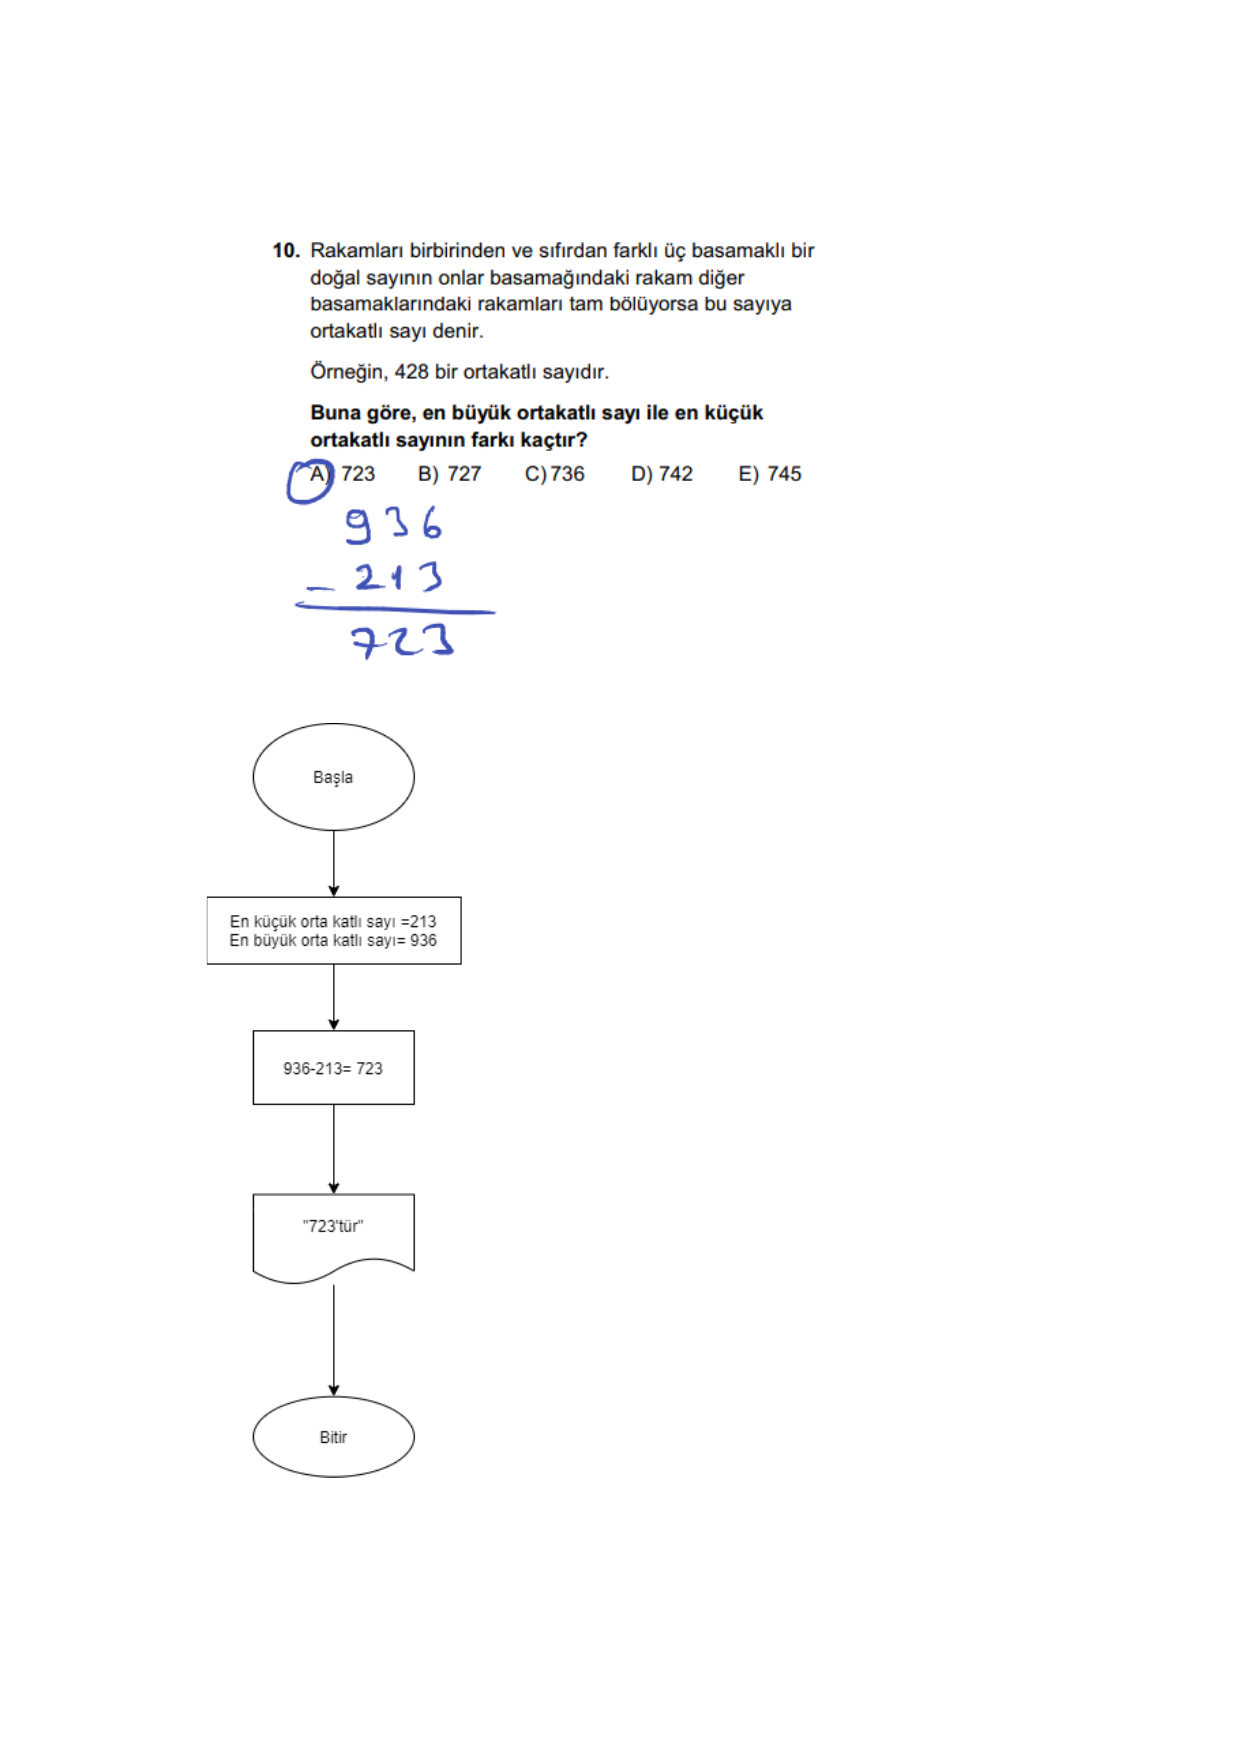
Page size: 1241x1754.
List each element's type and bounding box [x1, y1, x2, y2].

picture [206, 723, 462, 1478]
picture [206, 177, 840, 699]
